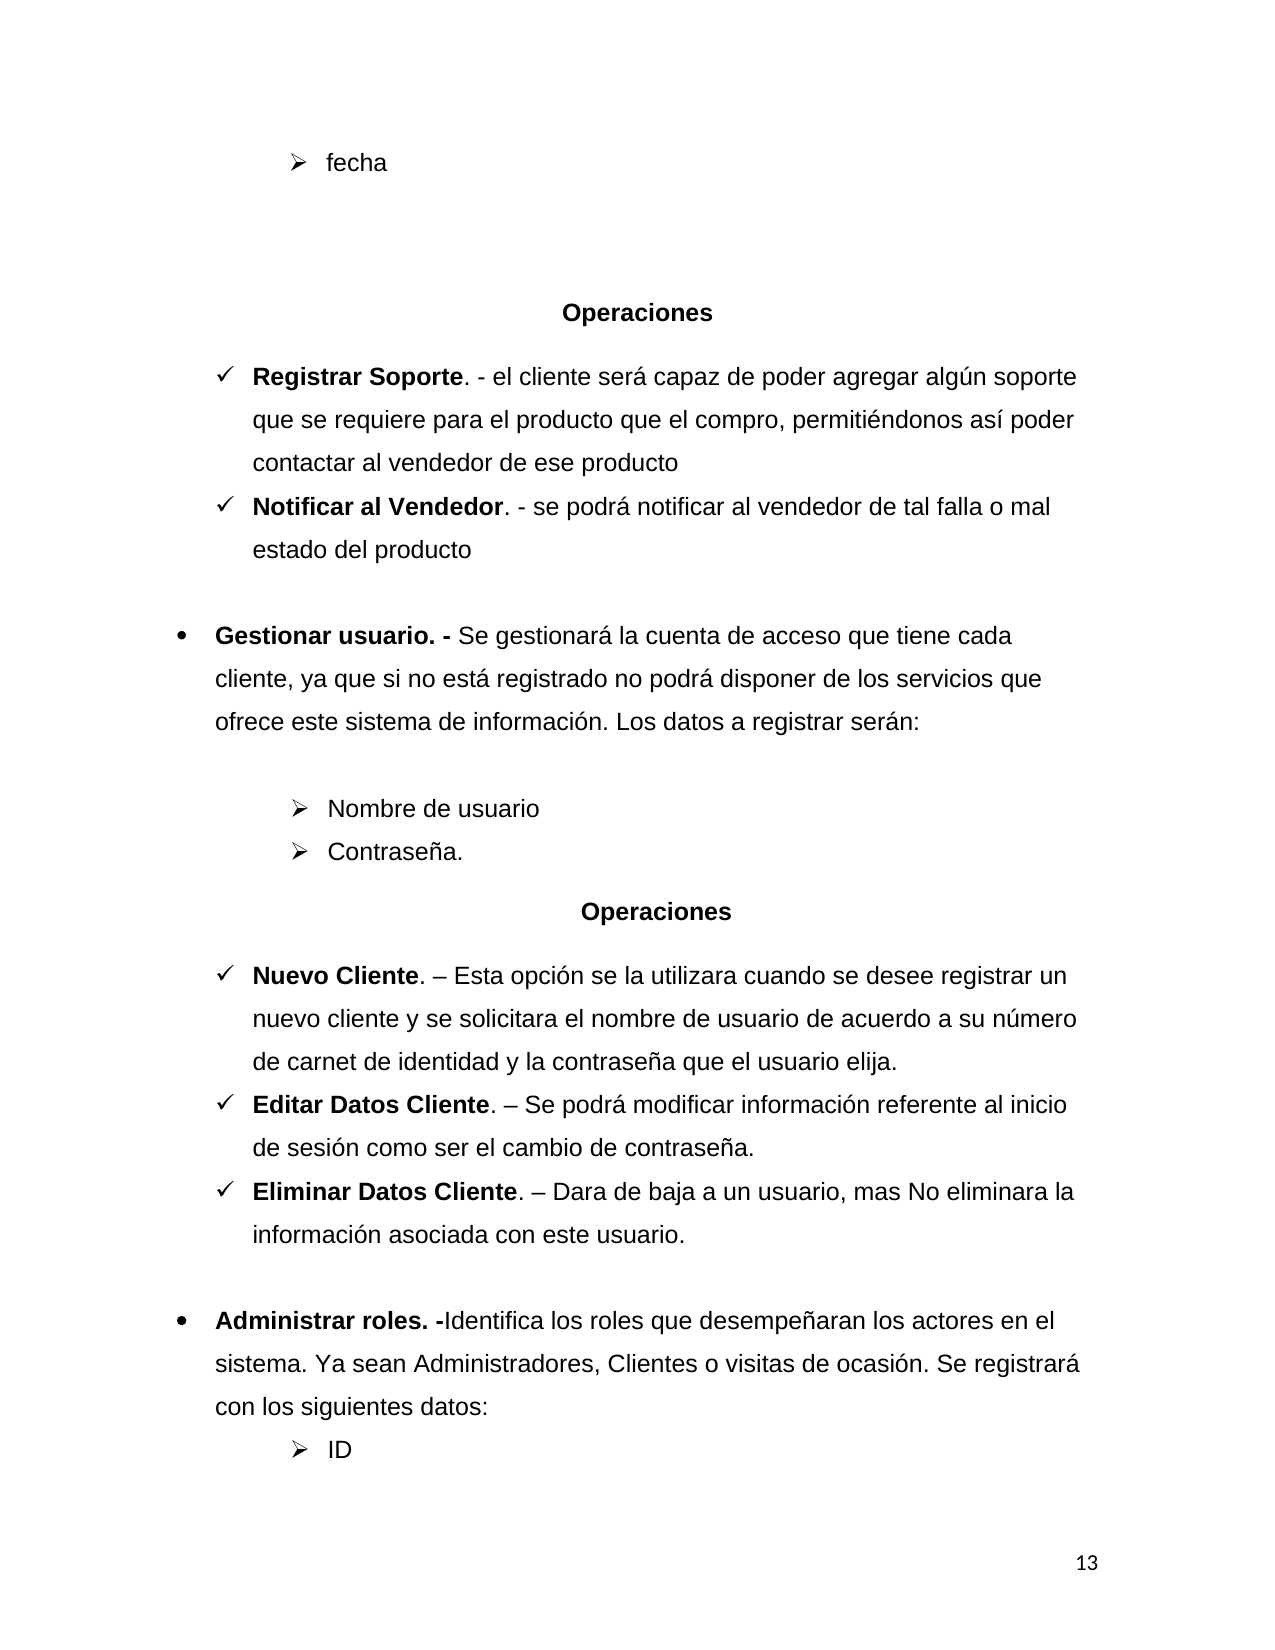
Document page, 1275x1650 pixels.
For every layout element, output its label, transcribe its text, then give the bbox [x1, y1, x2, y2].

text Operaciones [177, 298, 1098, 327]
list Contraseña. [290, 837, 1098, 866]
list Notificar al Vendedor. - se podrá notificar al vendedor de tal falla o mal estado del producto [215, 491, 1098, 563]
list Editar Datos Cliente. – Se podrá modificar información referente al inicio de sesión como ser el cambio de contraseña. [215, 1090, 1098, 1162]
list Nombre de usuario [290, 793, 1098, 822]
list fecha [288, 148, 1098, 177]
list Nuevo Cliente. – Esta opción se la utilizara cuando se desee registrar un nuevo cliente y se solicitara el nombre de usuario de acuerdo a su número de carnet de identidad y la contraseña que el usuario elija. [215, 961, 1098, 1076]
list ID [290, 1435, 1098, 1464]
text Operaciones [215, 897, 1098, 925]
list Eliminar Datos Cliente. – Dara de baja a un usuario, mas No eliminara la información asociada con este usuario. [215, 1176, 1098, 1248]
list Registrar Soporte. - el cliente será capaz de poder agregar algún soporte que se requiere para el producto que el compro, permitiéndonos así poder contactar al vendedor de ese producto [215, 362, 1098, 477]
list Administrar roles. -Identifica los roles que desempeñaran los actores en el sistema. Ya sean Administradores, Clientes o visitas de ocasión. Se registrará con los siguientes datos: [177, 1306, 1098, 1421]
list Gestionar usuario. - Se gestionará la cuenta de acceso que tiene cada cliente, ya que si no está registrado no podrá disponer de los servicios que ofrece este sistema de información. Los datos a registrar serán: [177, 621, 1098, 736]
